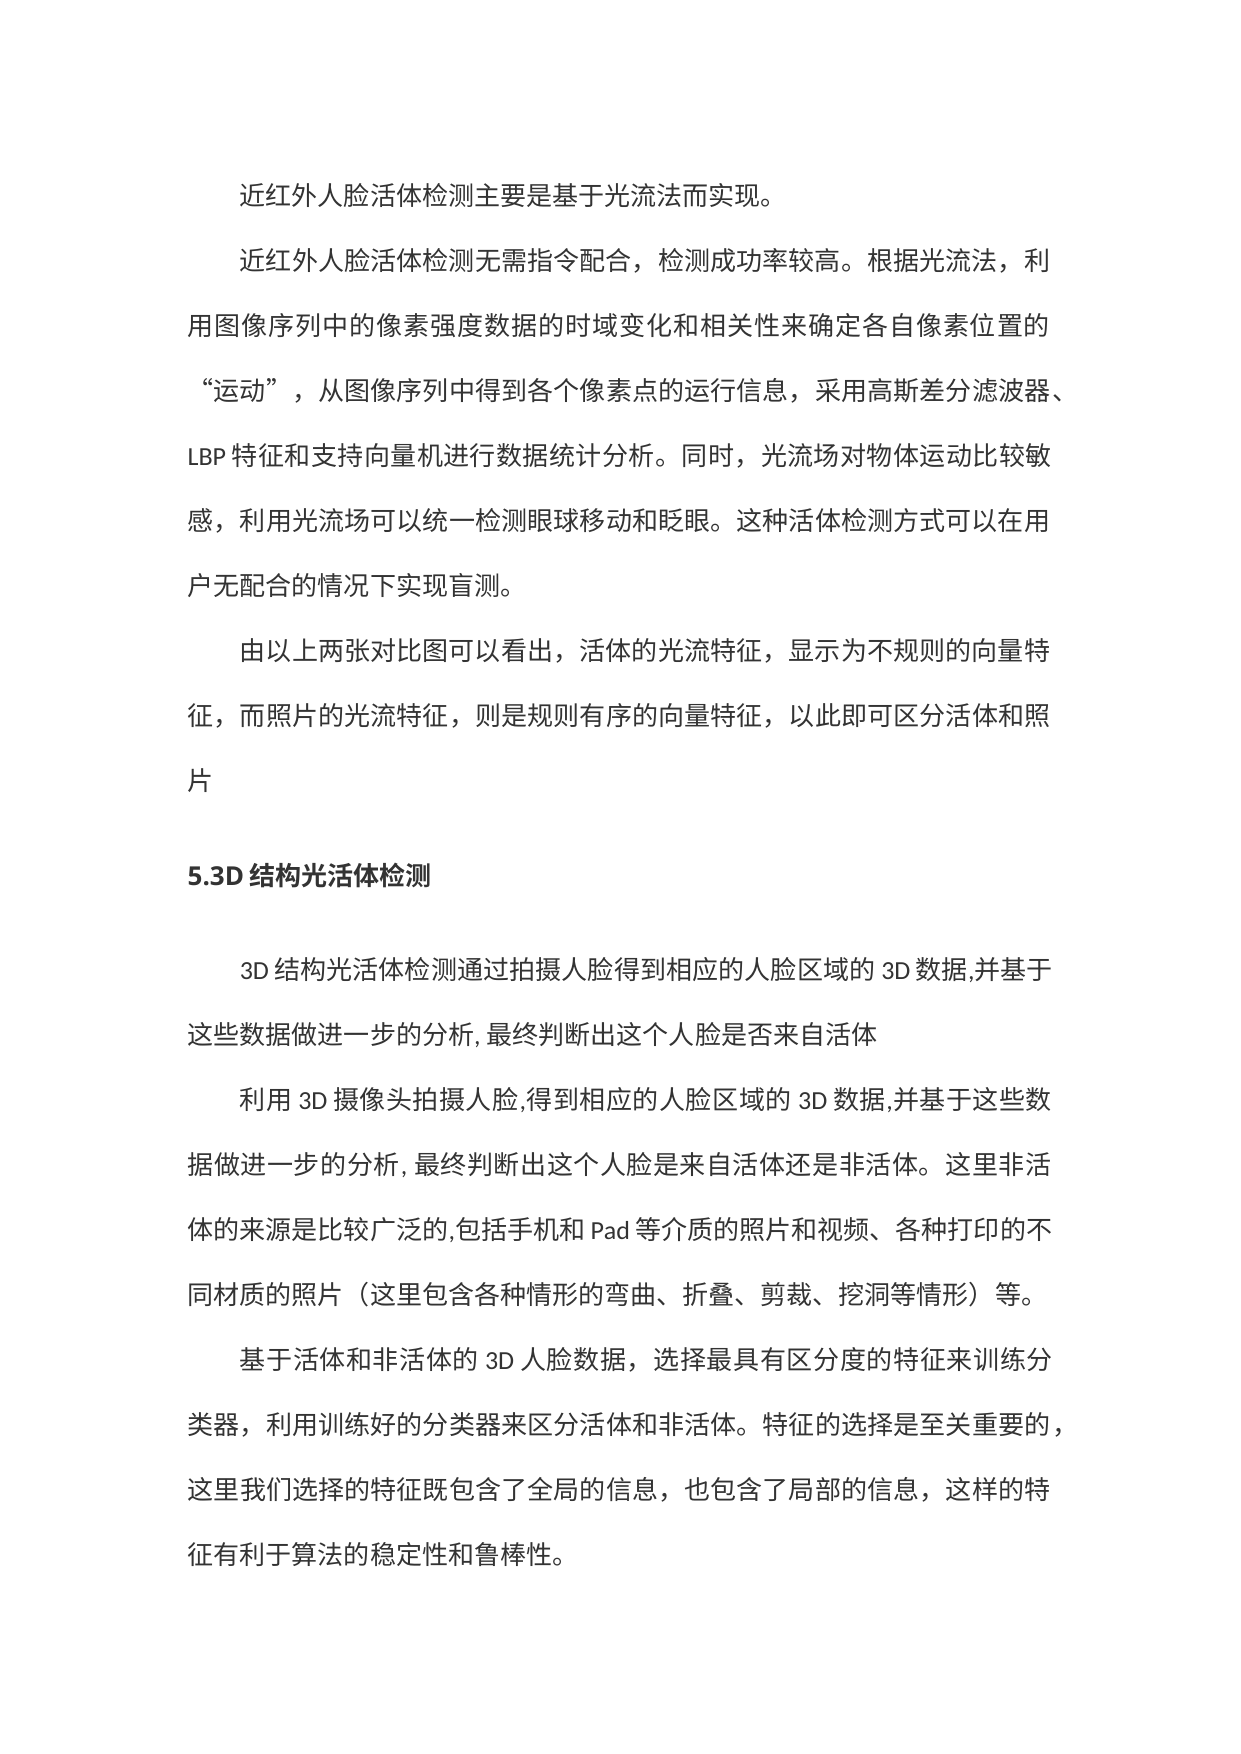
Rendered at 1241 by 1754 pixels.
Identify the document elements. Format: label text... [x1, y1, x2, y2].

text 由以上两张对比图可以看出，活体的光流特征，显示为不规则的向量特征，而照片的光流特征，则是规则有序的向量特征，以此即可区分活体和照片 [187, 617, 1053, 812]
text 利用3D摄像头拍摄人脸,得到相应的人脸区域的3D数据,并基于这些数据做进一步的分析, 最终判断出这个人脸是来自活体还是非活体。这里非活体的来源是比较广泛的,包括手机和Pad等介质的照片和视频、各种打印的不同材质的照片（这里包含各种情形的弯曲、折叠、剪裁、挖洞等情形）等。 [187, 1065, 1053, 1325]
text 近红外人脸活体检测无需指令配合，检测成功率较高。根据光流法，利用图像序列中的像素强度数据的时域变化和相关性来确定各自像素位置的“运动”，从图像序列中得到各个像素点的运行信息，采用高斯差分滤波器、LBP特征和支持向量机进行数据统计分析。同时，光流场对物体运动比较敏感，利用光流场可以统一检测眼球移动和眨眼。这种活体检测方式可以在用户无配合的情况下实现盲测。 [187, 227, 1053, 617]
subtitle 5.3D结构光活体检测 [187, 841, 1053, 906]
text 基于活体和非活体的3D人脸数据，选择最具有区分度的特征来训练分类器，利用训练好的分类器来区分活体和非活体。特征的选择是至关重要的，这里我们选择的特征既包含了全局的信息，也包含了局部的信息，这样的特征有利于算法的稳定性和鲁棒性。 [187, 1325, 1053, 1585]
text 近红外人脸活体检测主要是基于光流法而实现。 [187, 162, 1053, 227]
text 3D结构光活体检测通过拍摄人脸得到相应的人脸区域的3D数据,并基于这些数据做进一步的分析, 最终判断出这个人脸是否来自活体 [187, 935, 1053, 1065]
